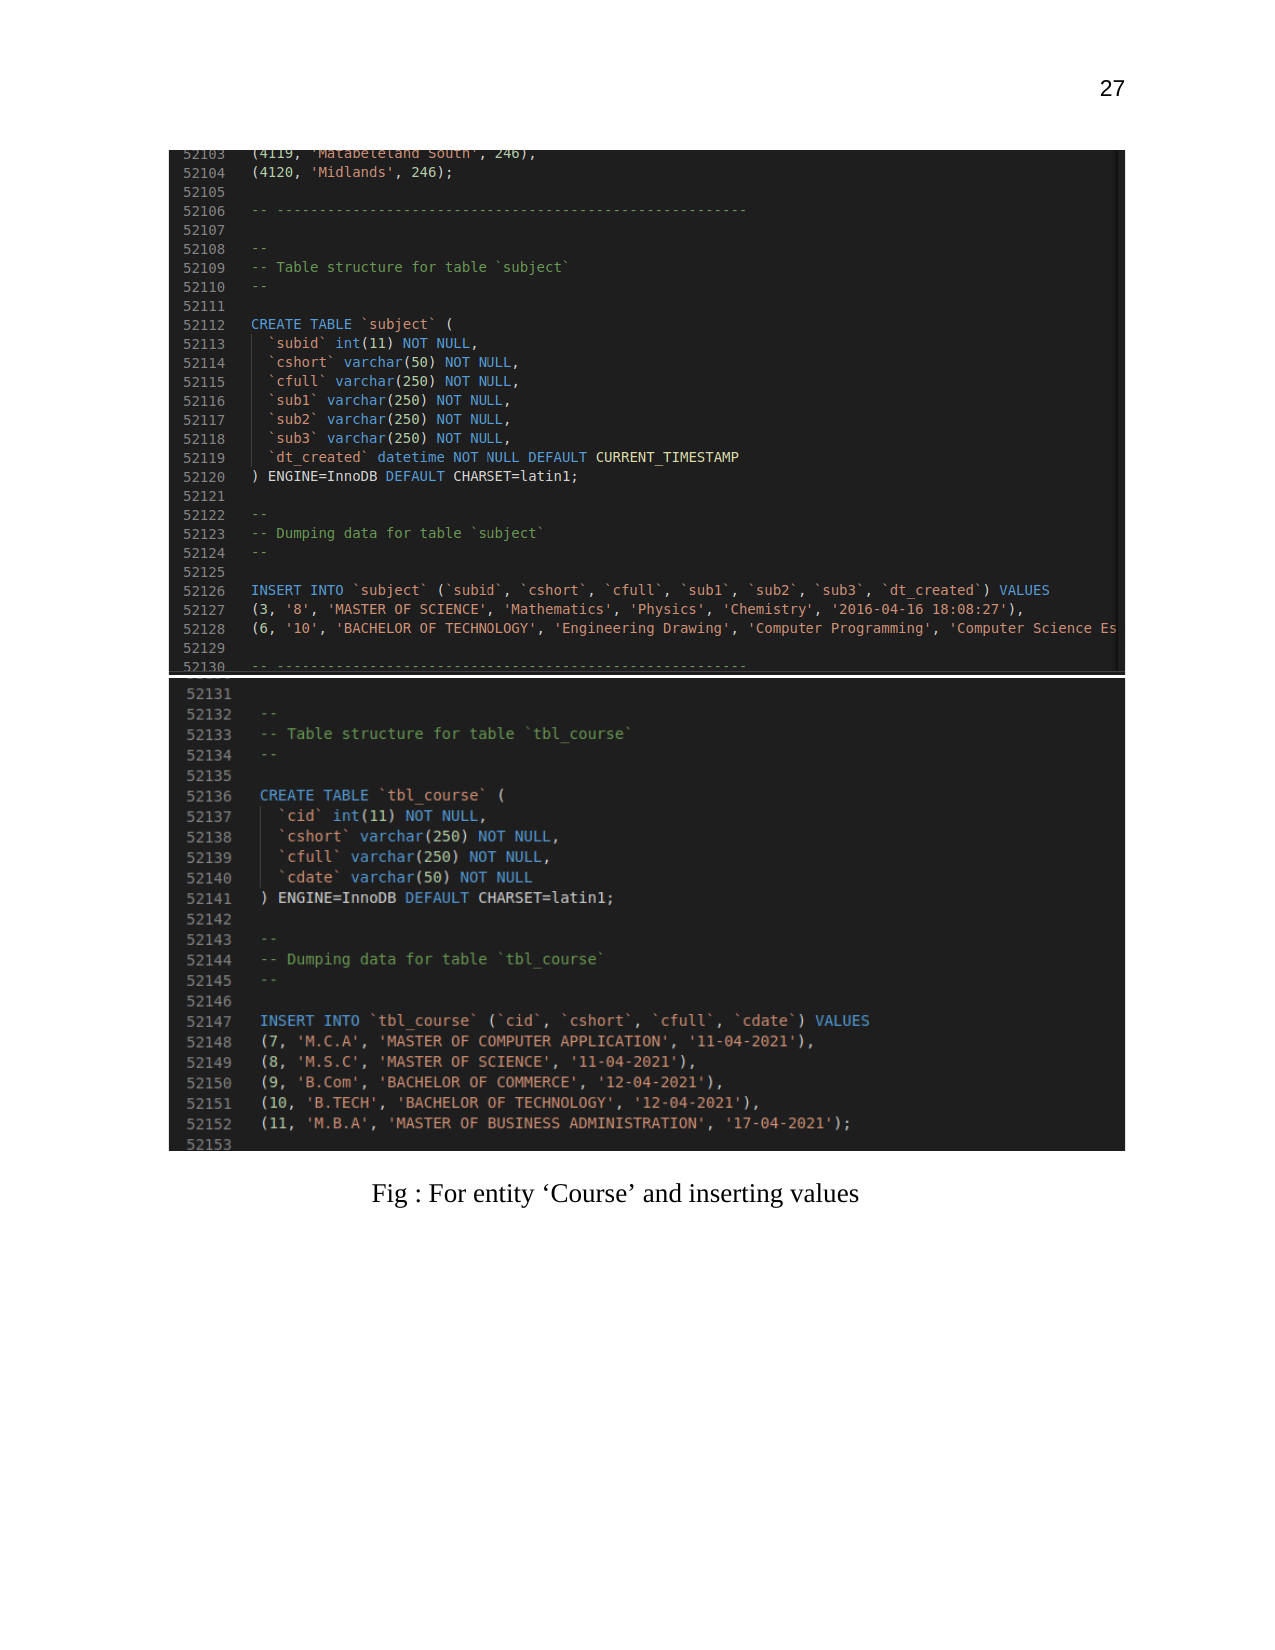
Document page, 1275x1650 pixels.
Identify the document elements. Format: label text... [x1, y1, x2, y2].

text Fig : For entity ‘Course’ and inserting values [169, 1177, 1125, 1208]
picture [168, 150, 1125, 675]
picture [168, 678, 1125, 1151]
